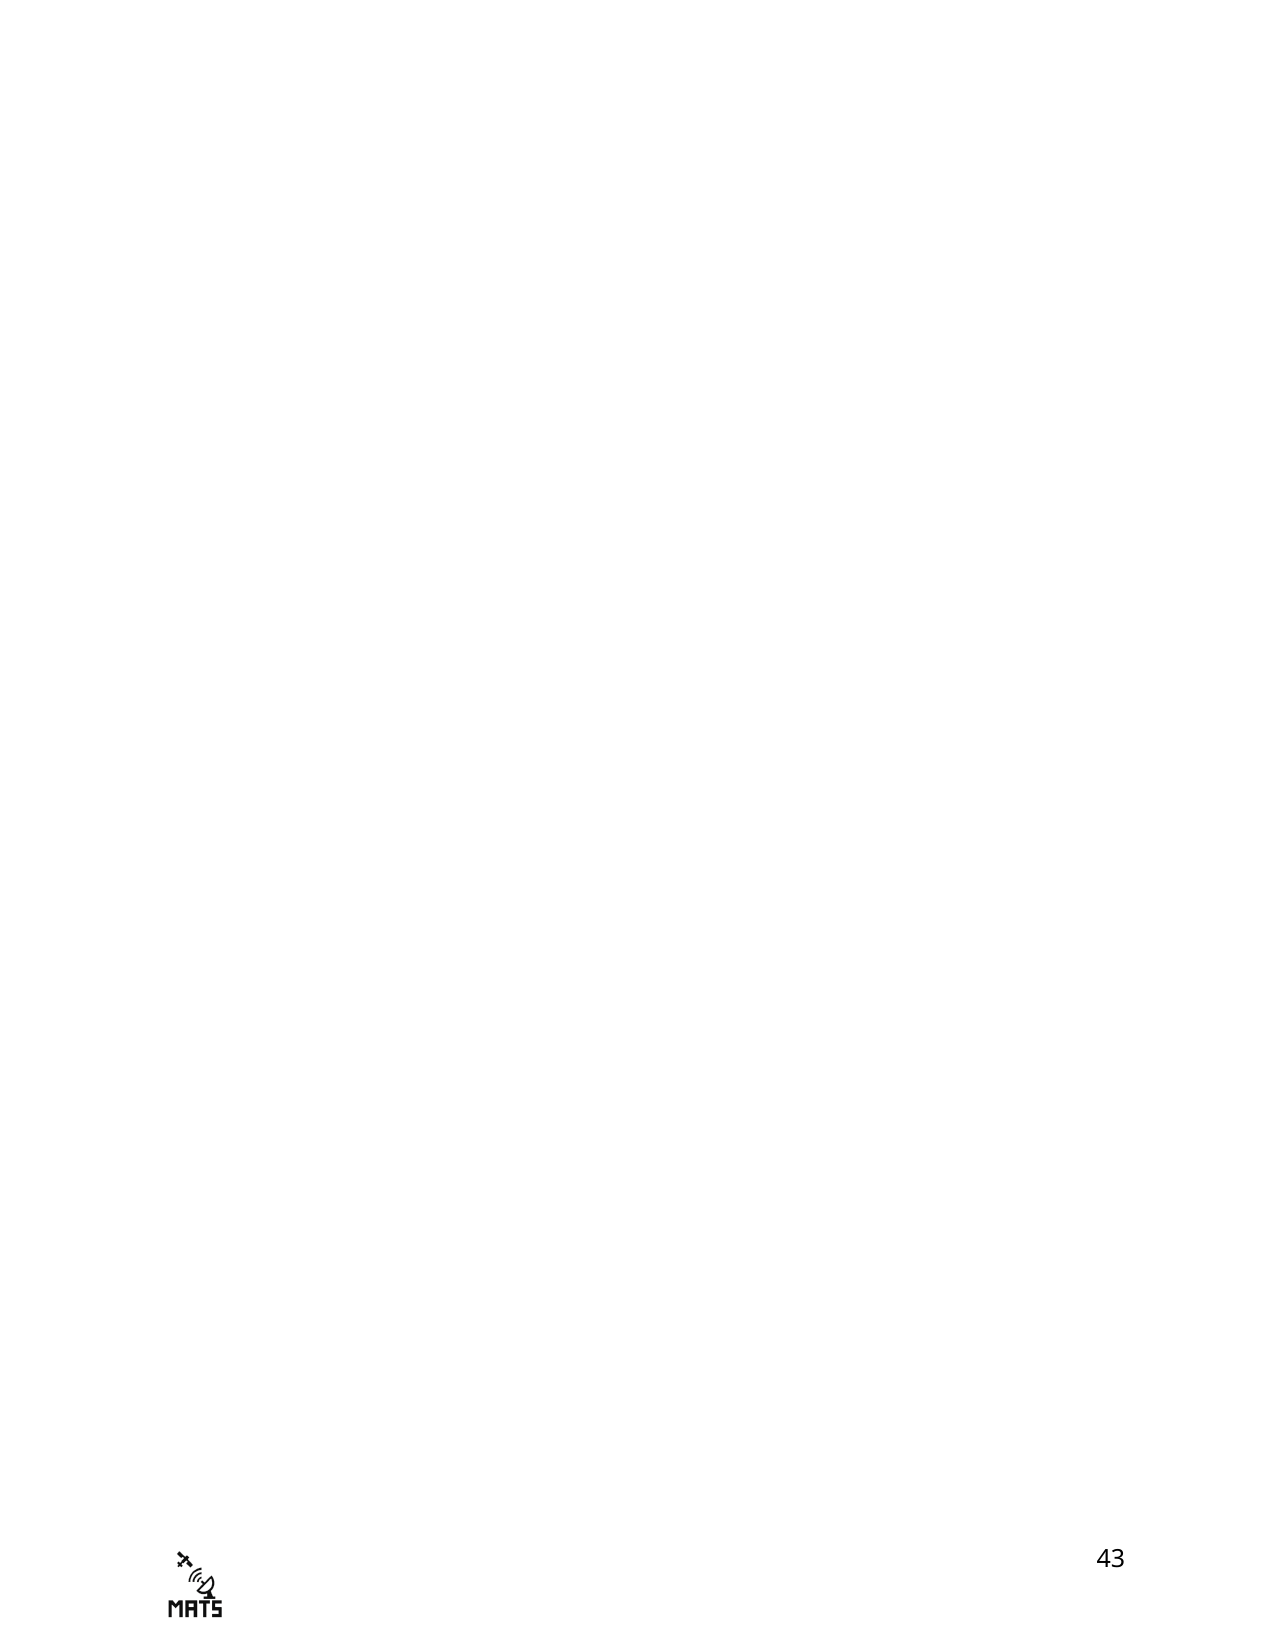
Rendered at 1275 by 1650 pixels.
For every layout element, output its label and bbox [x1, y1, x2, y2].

picture [150, 1542, 240, 1632]
